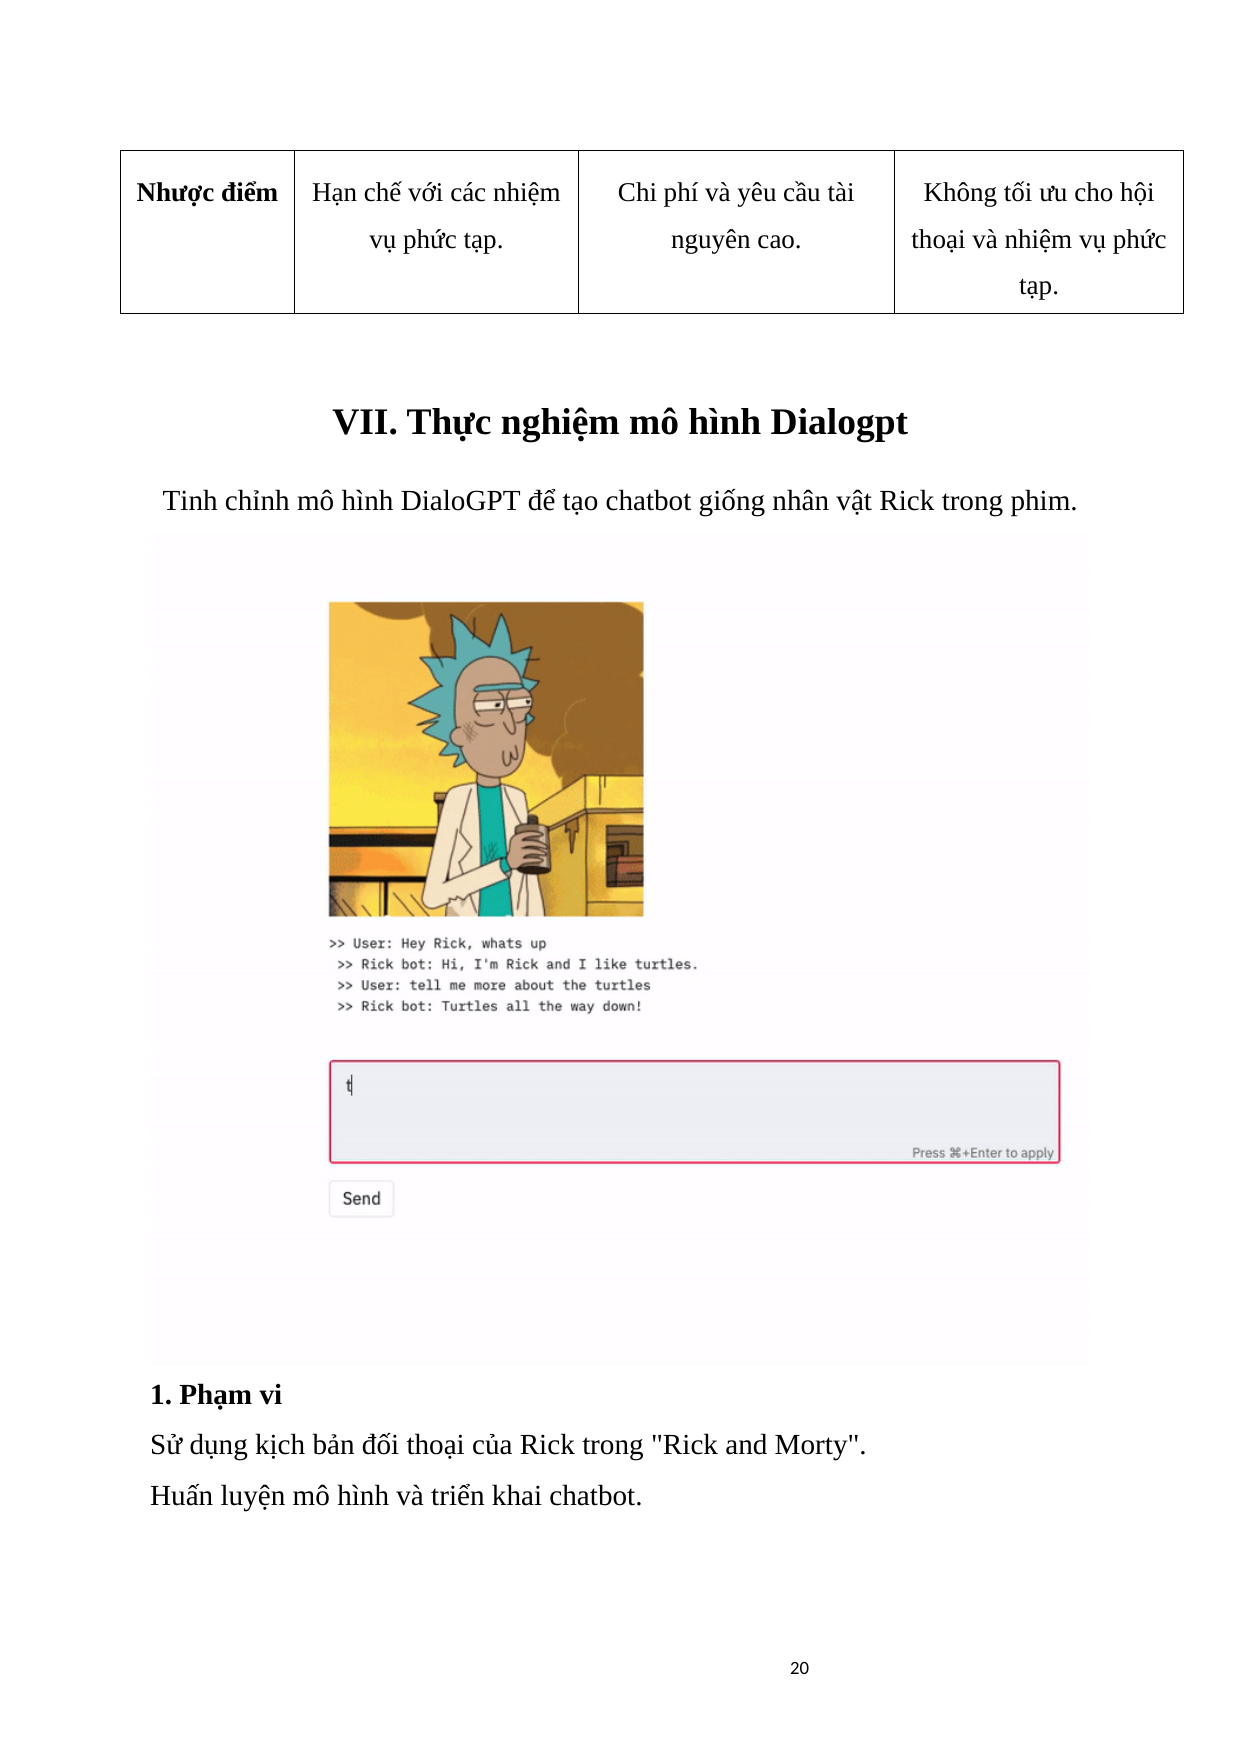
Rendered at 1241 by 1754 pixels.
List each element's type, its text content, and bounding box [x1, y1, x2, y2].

picture [150, 533, 1091, 1365]
table_cell Hạn chế với các nhiệm vụ phức tạp. [295, 151, 578, 312]
subtitle VII. Thực nghiệm mô hình Dialogpt [150, 399, 1090, 442]
text Tinh chỉnh mô hình DialoGPT để tạo chatbot giống nhân vật Rick trong phim. [150, 483, 1090, 517]
table_cell Không tối ưu cho hội thoại và nhiệm vụ phức tạp. [895, 151, 1183, 312]
text Sử dụng kịch bản đối thoại của Rick trong "Rick and Morty". [150, 1427, 1090, 1461]
table_cell Nhược điểm [121, 151, 294, 312]
table_cell Chi phí và yêu cầu tài nguyên cao. [579, 151, 894, 312]
text 1. Phạm vi [150, 1377, 1090, 1411]
text Huấn luyện mô hình và triển khai chatbot. [150, 1478, 1090, 1511]
